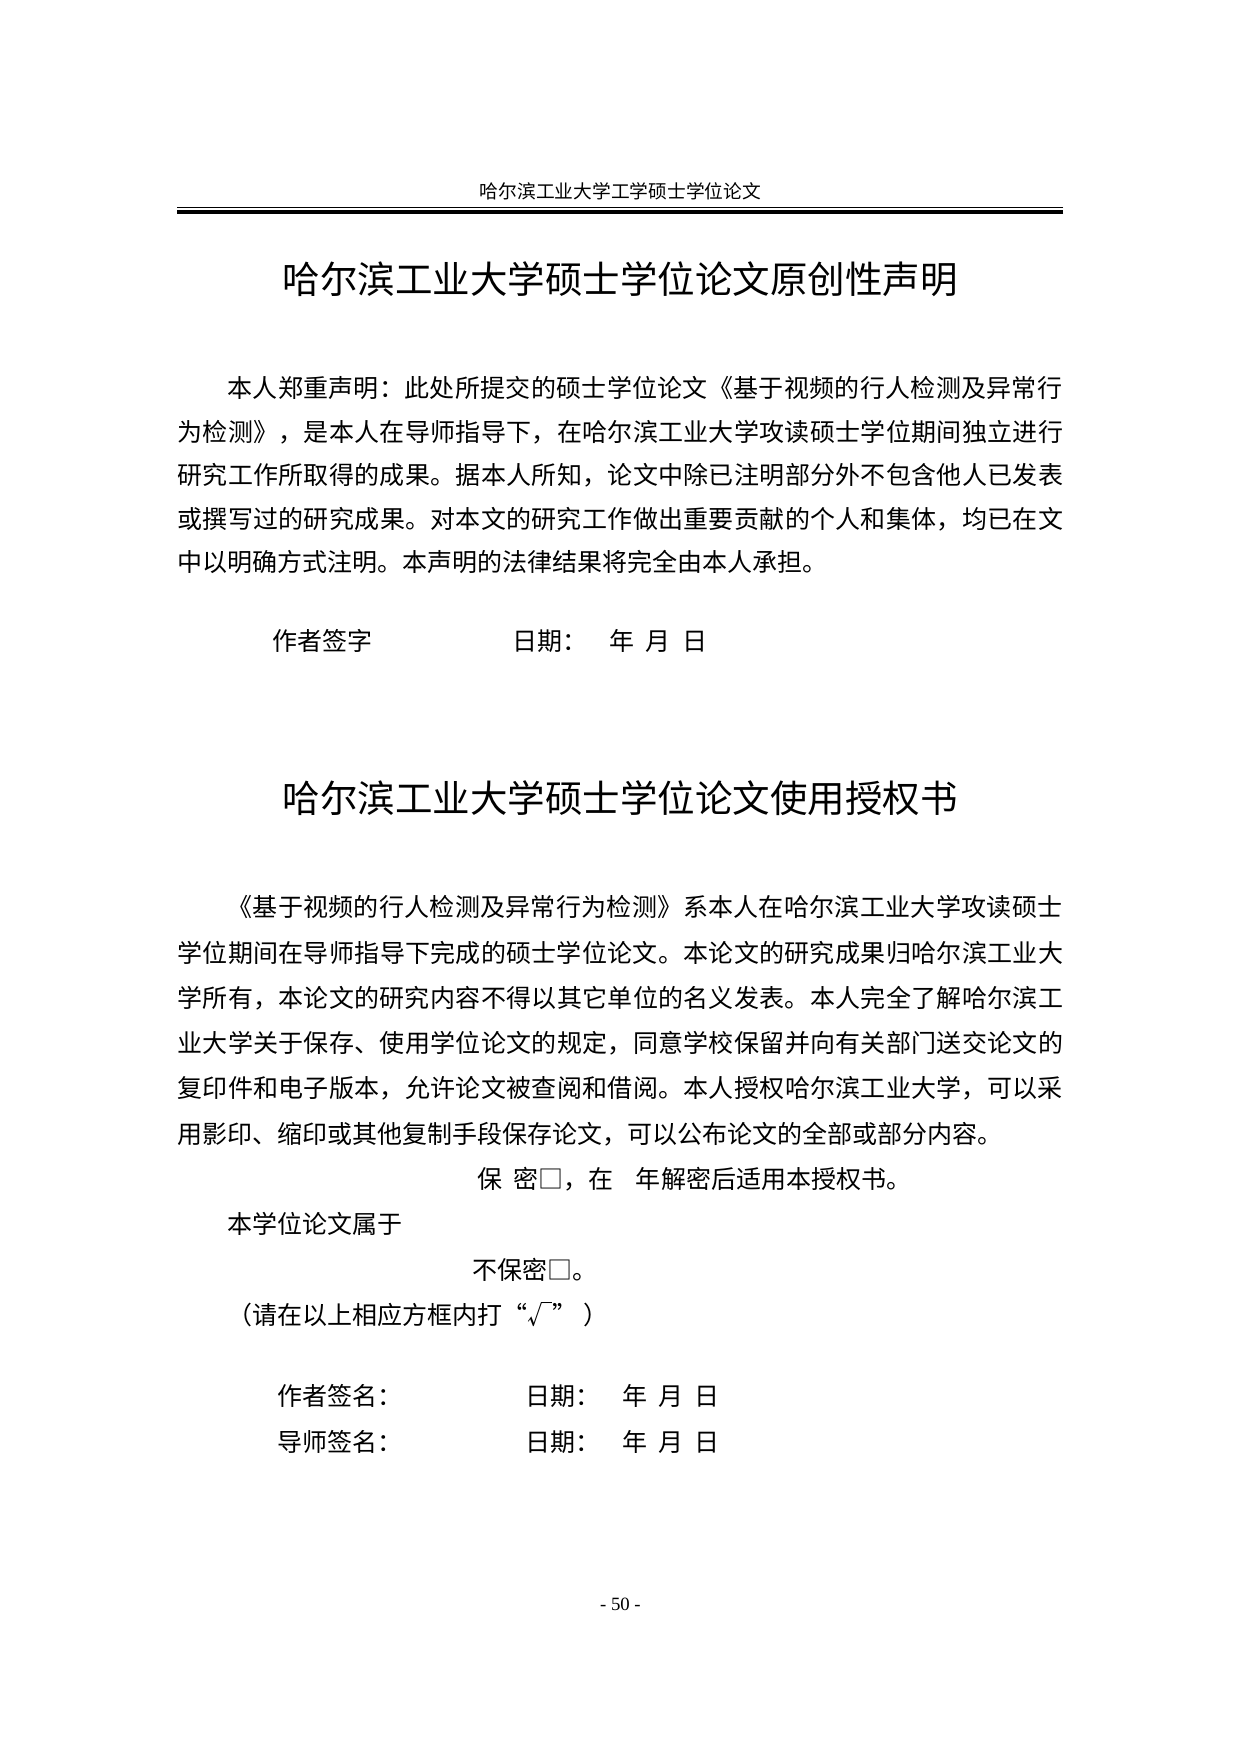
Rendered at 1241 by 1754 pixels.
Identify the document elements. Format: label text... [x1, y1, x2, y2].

text 导师签名： 日期： 年 月 日 [177, 1422, 1063, 1458]
text 作者签名： 日期： 年 月 日 [177, 1377, 1063, 1413]
text 本学位论文属于 [177, 1205, 1063, 1241]
text 作者签字 日期： 年 月 日 [177, 622, 1063, 658]
text 本人郑重声明：此处所提交的硕士学位论文《基于视频的行人检测及异常行为检测》，是本人在导师指导下，在哈尔滨工业大学攻读硕士学位期间独立进行研究工作所取得的成果。据本人所知，论文中除已注明部分外不包含他人已发表或撰写过的研究成果。对本文的研究工作做出重要贡献的个人和集体，均已在文中以明确方式注明。本声明的法律结果将完全由本人承担。 [177, 369, 1063, 579]
text （请在以上相应方框内打“√” ） [177, 1296, 1063, 1332]
text 不保密□。 [177, 1250, 1063, 1286]
text 哈尔滨工业大学硕士学位论文使用授权书 [177, 768, 1063, 823]
text 《基于视频的行人检测及异常行为检测》系本人在哈尔滨工业大学攻读硕士学位期间在导师指导下完成的硕士学位论文。本论文的研究成果归哈尔滨工业大学所有，本论文的研究内容不得以其它单位的名义发表。本人完全了解哈尔滨工业大学关于保存、使用学位论文的规定，同意学校保留并向有关部门送交论文的复印件和电子版本，允许论文被查阅和借阅。本人授权哈尔滨工业大学，可以采用影印、缩印或其他复制手段保存论文，可以公布论文的全部或部分内容。 [177, 888, 1063, 1151]
text 保 密□，在 年解密后适用本授权书。 [177, 1159, 1063, 1196]
subtitle 哈尔滨工业大学硕士学位论文原创性声明 [177, 249, 1063, 304]
